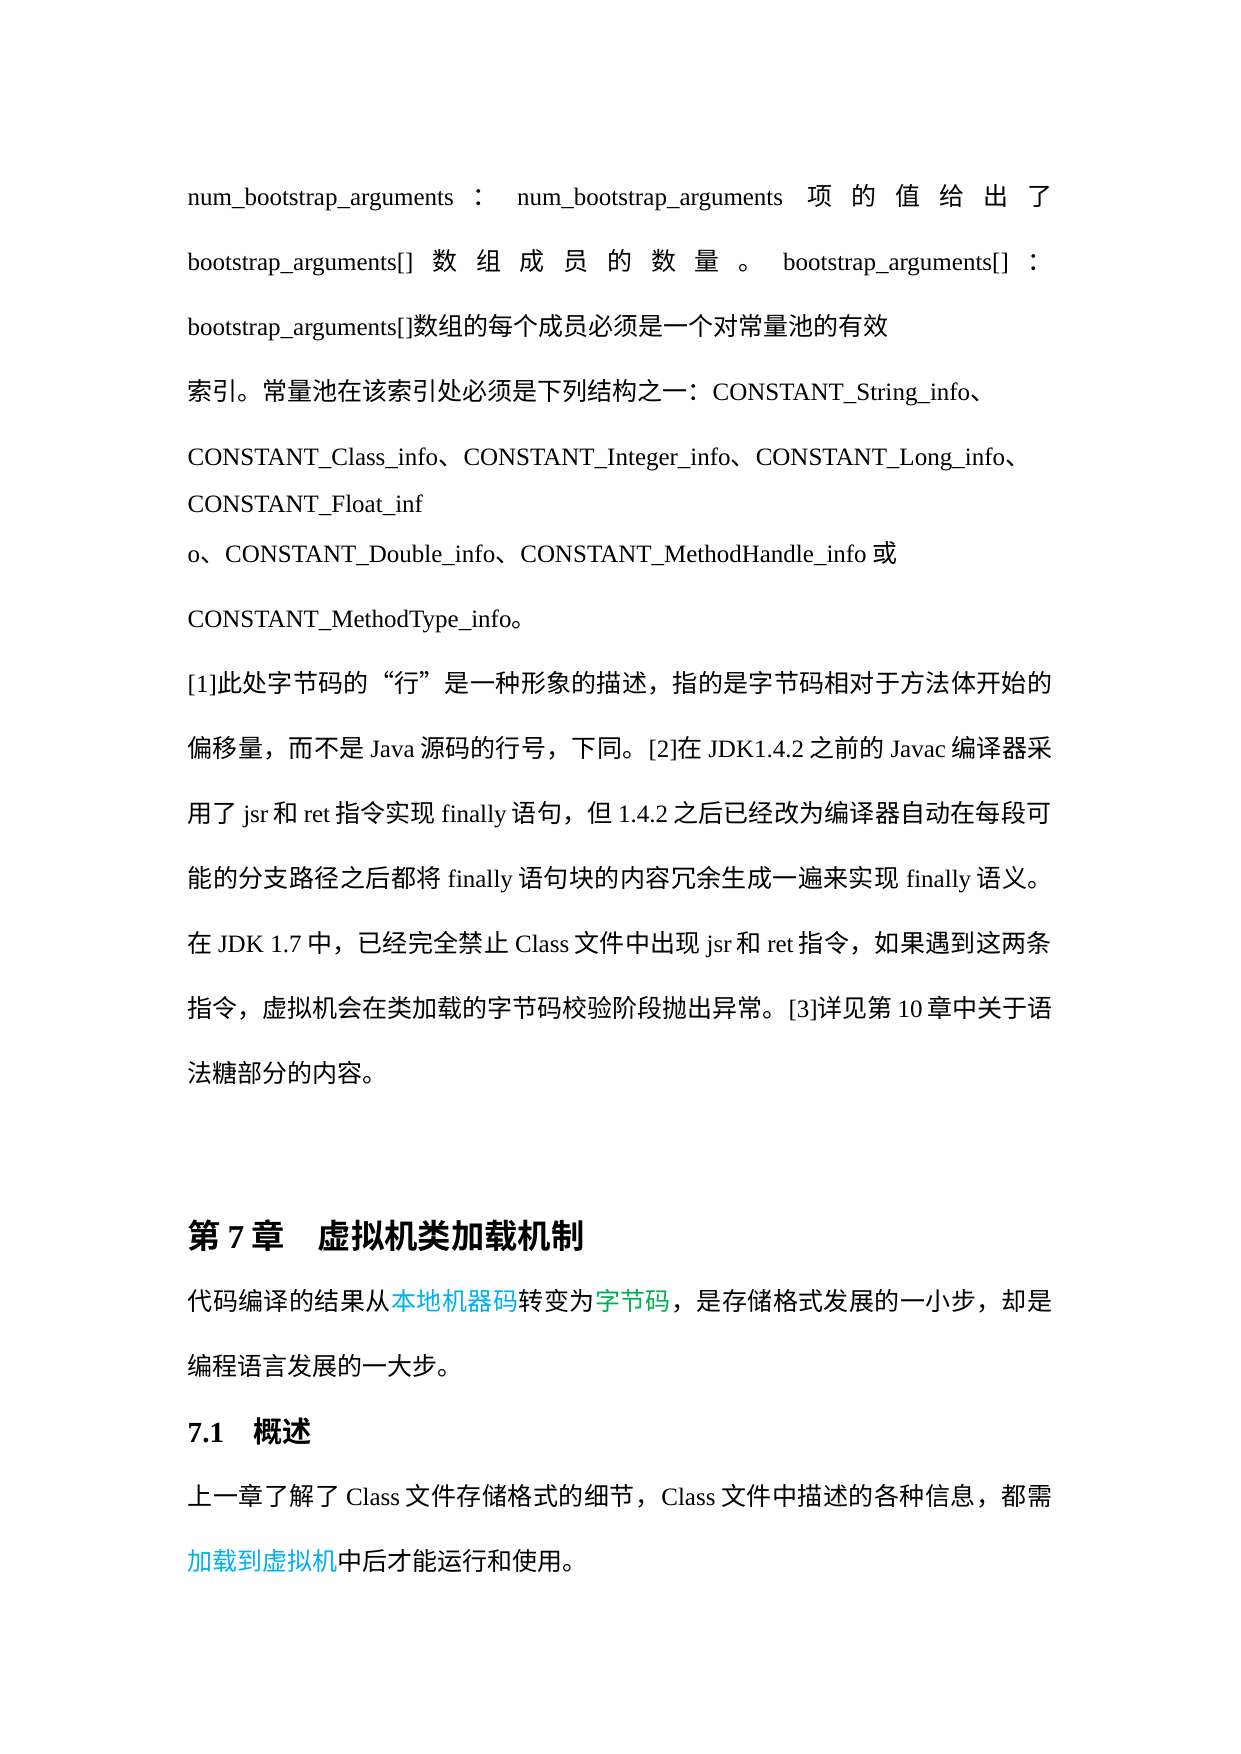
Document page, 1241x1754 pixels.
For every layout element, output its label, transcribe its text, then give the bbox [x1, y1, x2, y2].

text 代码编译的结果从本地机器码转变为字节码，是存储格式发展的一小步，却是编程语言发展的一大步。 [187, 1267, 1053, 1397]
text 索引。常量池在该索引处必须是下列结构之一：CONSTANT_String_info、 [187, 357, 1053, 422]
text 第7章 虚拟机类加载机制 [187, 1202, 1053, 1267]
text 7.1 概述 [187, 1397, 1053, 1462]
text num_bootstrap_arguments：num_bootstrap_arguments项的值给出了bootstrap_arguments[]数组成员的数量。bootstrap_arguments[]：bootstrap_arguments[]数组的每个成员必须是一个对常量池的有效 [187, 162, 1053, 357]
text 上一章了解了Class文件存储格式的细节，Class文件中描述的各种信息，都需加载到虚拟机中后才能运行和使用。 [187, 1462, 1053, 1592]
text CONSTANT_Class_info、CONSTANT_Integer_info、CONSTANT_Long_info、 [187, 422, 1053, 487]
text CONSTANT_Float_info、CONSTANT_Double_info、CONSTANT_MethodHandle_info或 [187, 487, 1053, 584]
text [1]此处字节码的“行”是一种形象的描述，指的是字节码相对于方法体开始的偏移量，而不是Java源码的行号，下同。[2]在JDK1.4.2之前的Javac编译器采用了jsr和ret指令实现finally语句，但1.4.2之后已经改为编译器自动在每段可能的分支路径之后都将finally语句块的内容冗余生成一遍来实现finally语义。在JDK 1.7中，已经完全禁止Class文件中出现jsr和ret指令，如果遇到这两条指令，虚拟机会在类加载的字节码校验阶段抛出异常。[3]详见第10章中关于语法糖部分的内容。 [187, 649, 1053, 1104]
text CONSTANT_MethodType_info。 [187, 584, 1053, 649]
